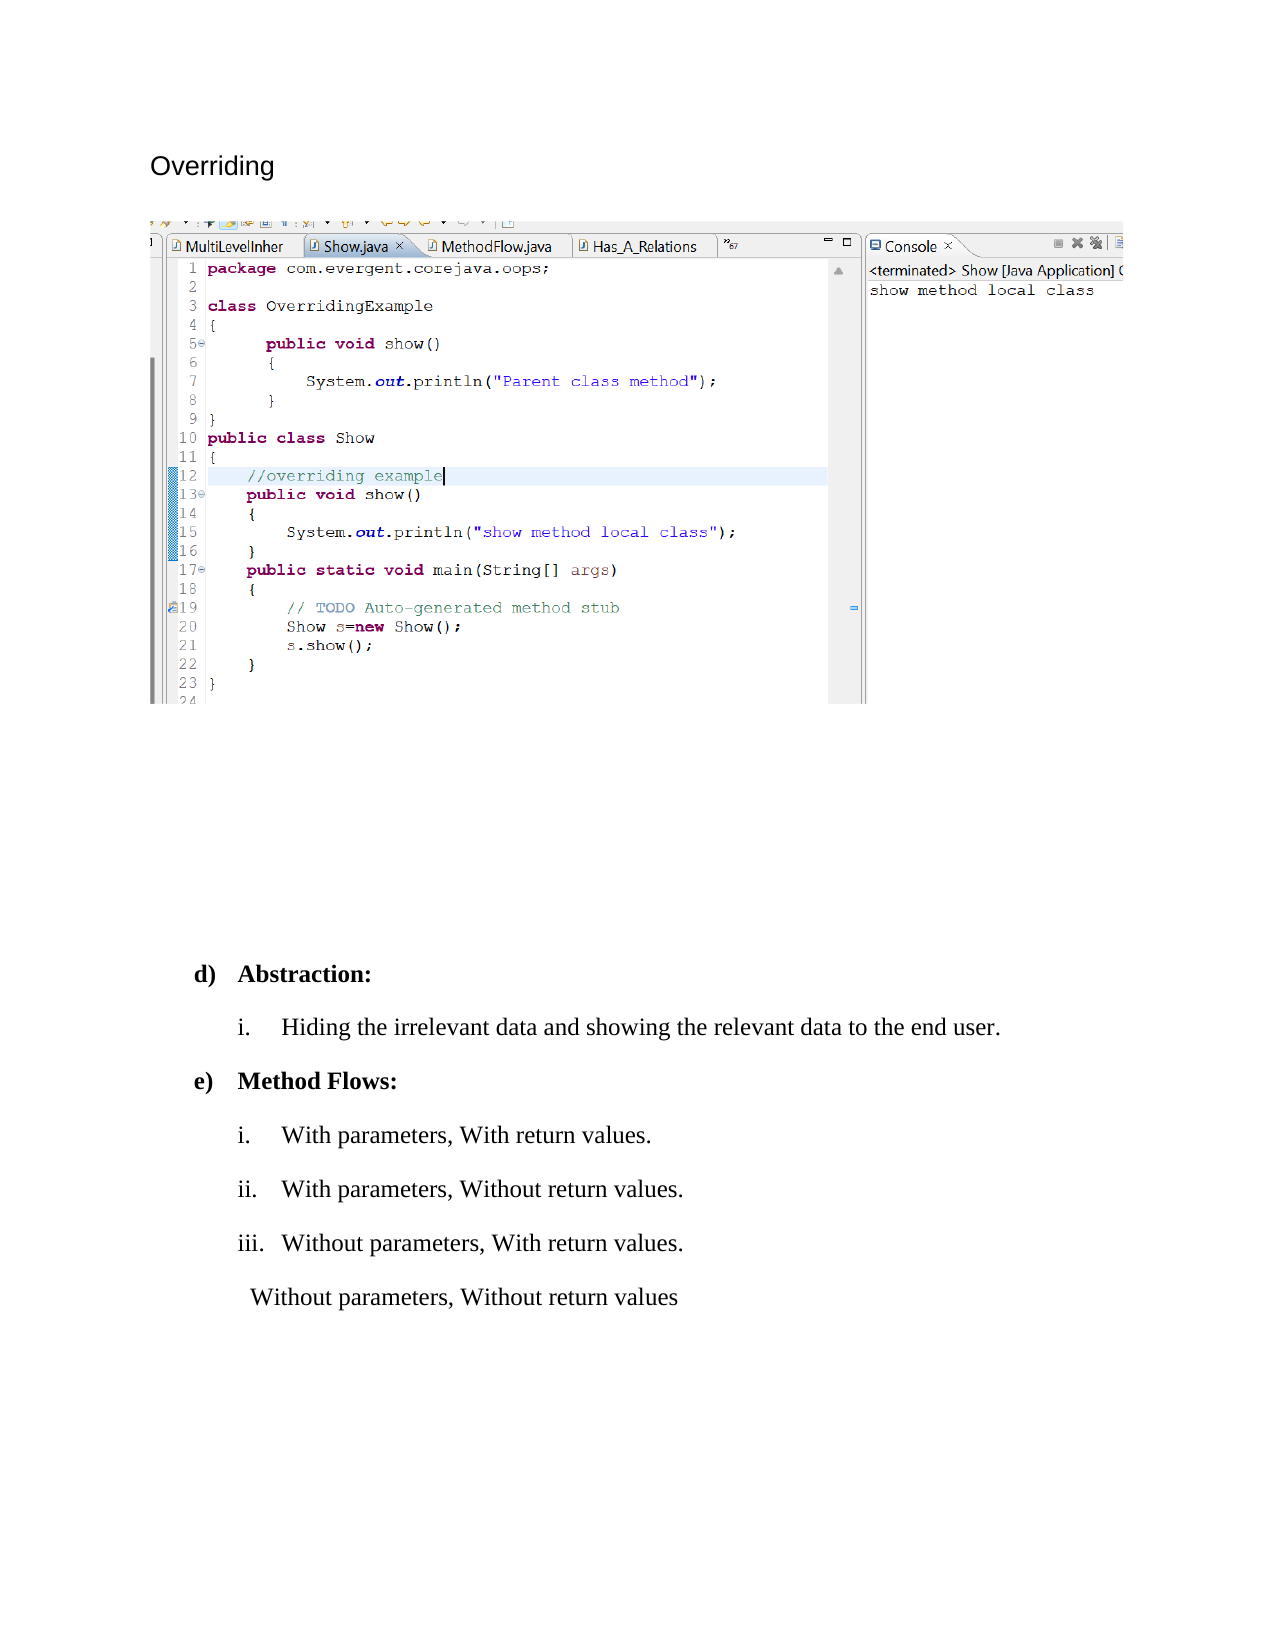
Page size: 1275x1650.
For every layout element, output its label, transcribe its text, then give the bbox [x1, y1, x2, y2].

list Without parameters, With return values. [237, 1228, 1125, 1257]
list With parameters, With return values. [237, 1120, 1125, 1149]
list Method Flows: [194, 1066, 1125, 1095]
picture [150, 221, 1124, 704]
text Overriding [150, 150, 1125, 181]
list Hiding the irrelevant data and showing the relevant data to the end user. [237, 1012, 1125, 1041]
list With parameters, Without return values. [237, 1174, 1125, 1203]
list Abstraction: [194, 959, 1125, 987]
text Without parameters, Without return values [150, 1282, 1125, 1311]
